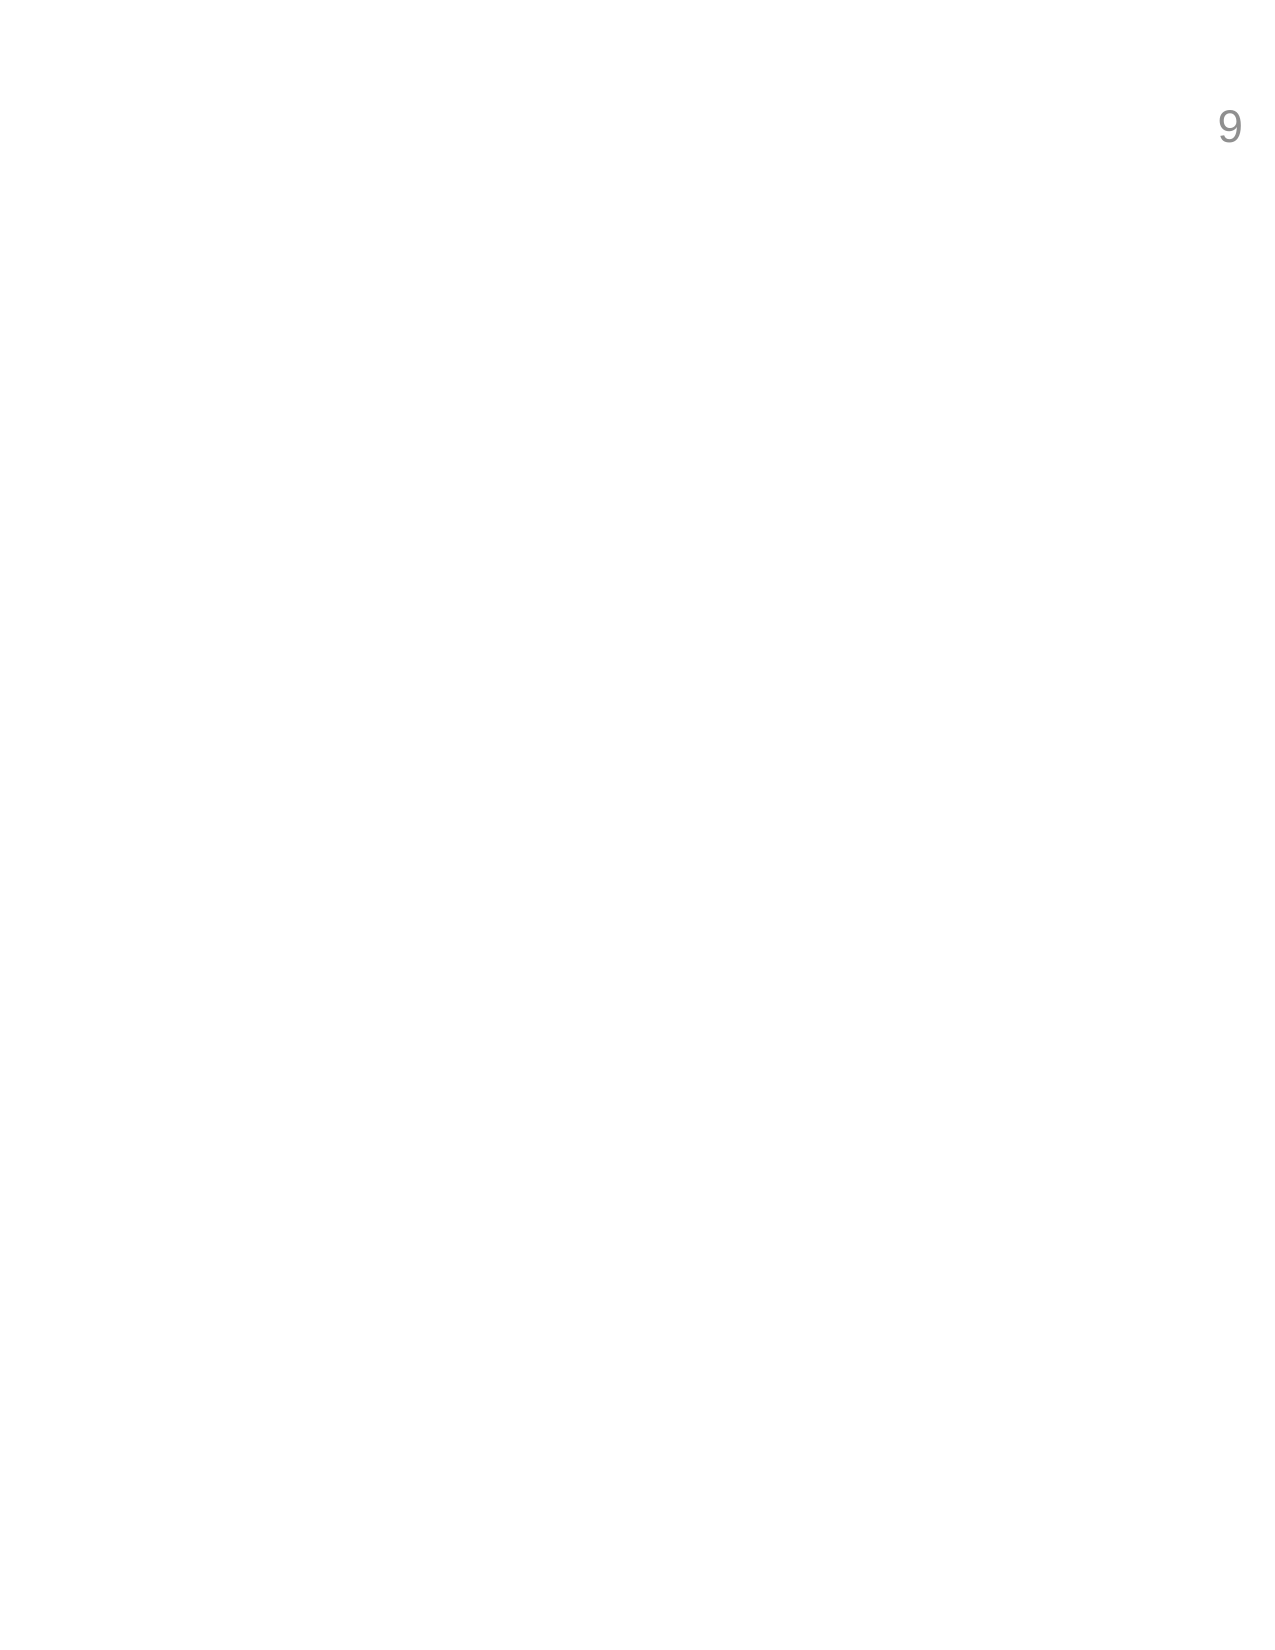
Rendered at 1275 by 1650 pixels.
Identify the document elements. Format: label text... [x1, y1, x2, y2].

subtitle 9 [0, 100, 1244, 153]
